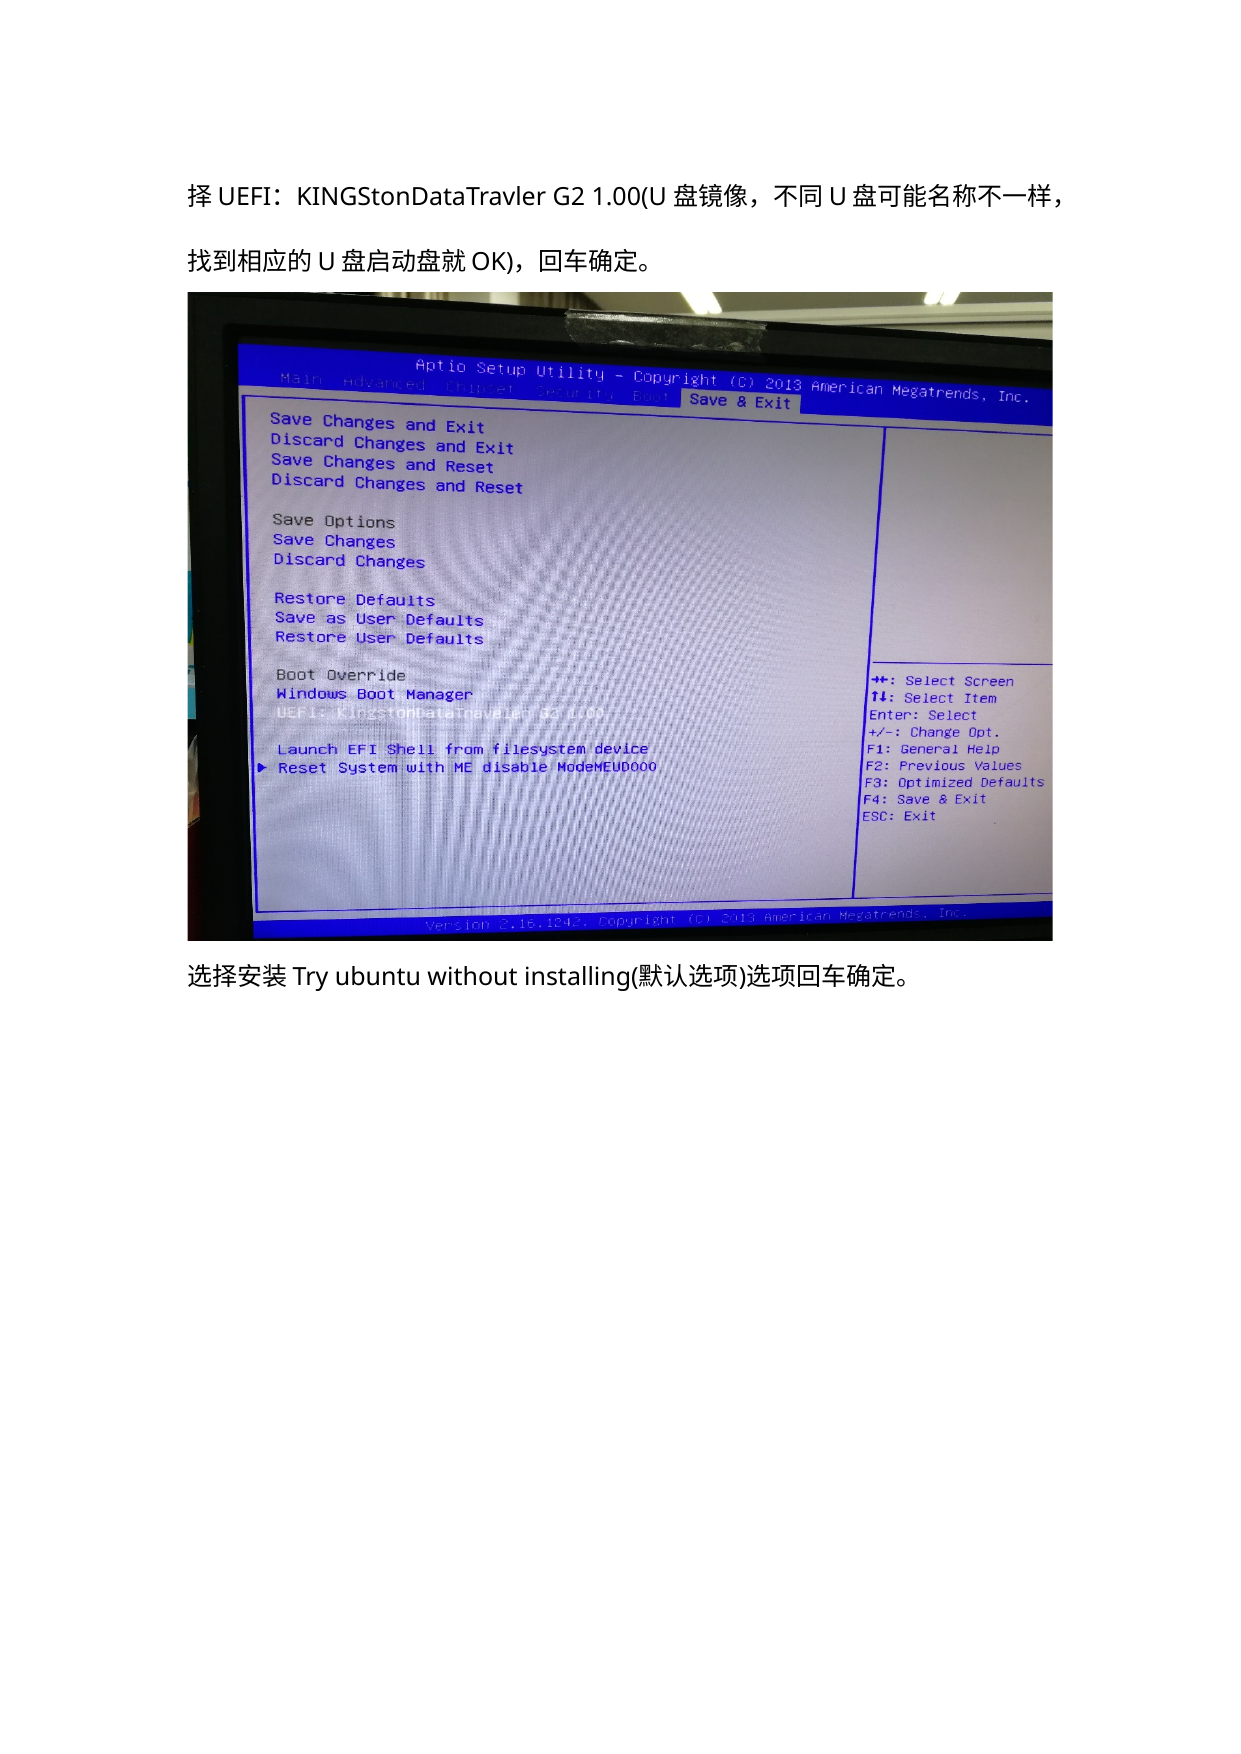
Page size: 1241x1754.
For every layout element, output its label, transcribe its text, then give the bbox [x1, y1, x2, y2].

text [187, 162, 1053, 292]
text 选择安装Try ubuntu without installing(默认选项)选项回车确定。 [187, 942, 1053, 1007]
picture [187, 292, 1053, 941]
